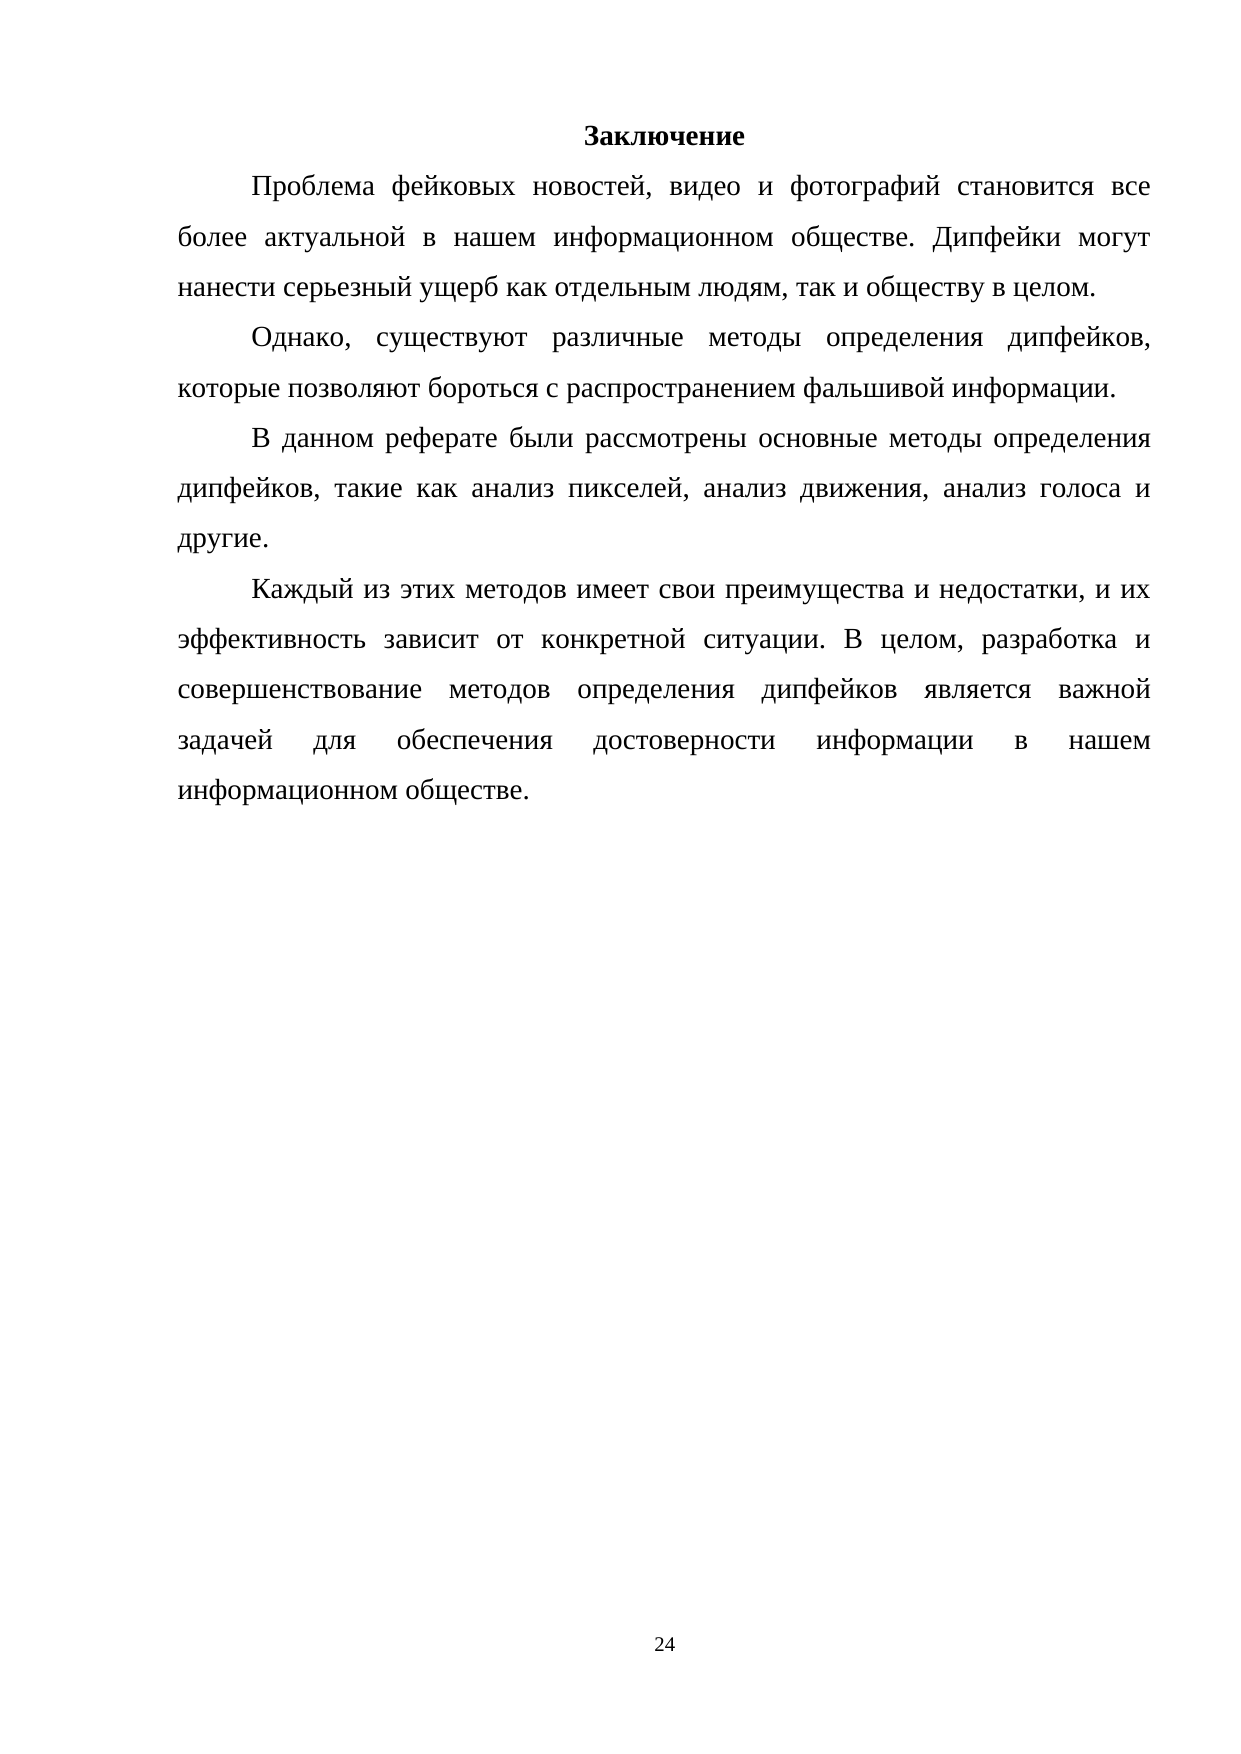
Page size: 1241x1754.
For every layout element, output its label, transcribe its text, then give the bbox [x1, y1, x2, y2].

text Проблема фейковых новостей, видео и фотографий становится все более актуальной в нашем информационном обществе. Дипфейки могут нанести серьезный ущерб как отдельным людям, так и обществу в целом. [177, 168, 1152, 303]
text Каждый из этих методов имеет свои преимущества и недостатки, и их эффективность зависит от конкретной ситуации. В целом, разработка и совершенствование методов определения дипфейков является важной задачей для обеспечения достоверности информации в нашем информационном обществе. [177, 571, 1152, 806]
text В данном реферате были рассмотрены основные методы определения дипфейков, такие как анализ пикселей, анализ движения, анализ голоса и другие. [177, 420, 1152, 554]
text Однако, существуют различные методы определения дипфейков, которые позволяют бороться с распространением фальшивой информации. [177, 319, 1152, 403]
subtitle Заключение [177, 118, 1152, 152]
